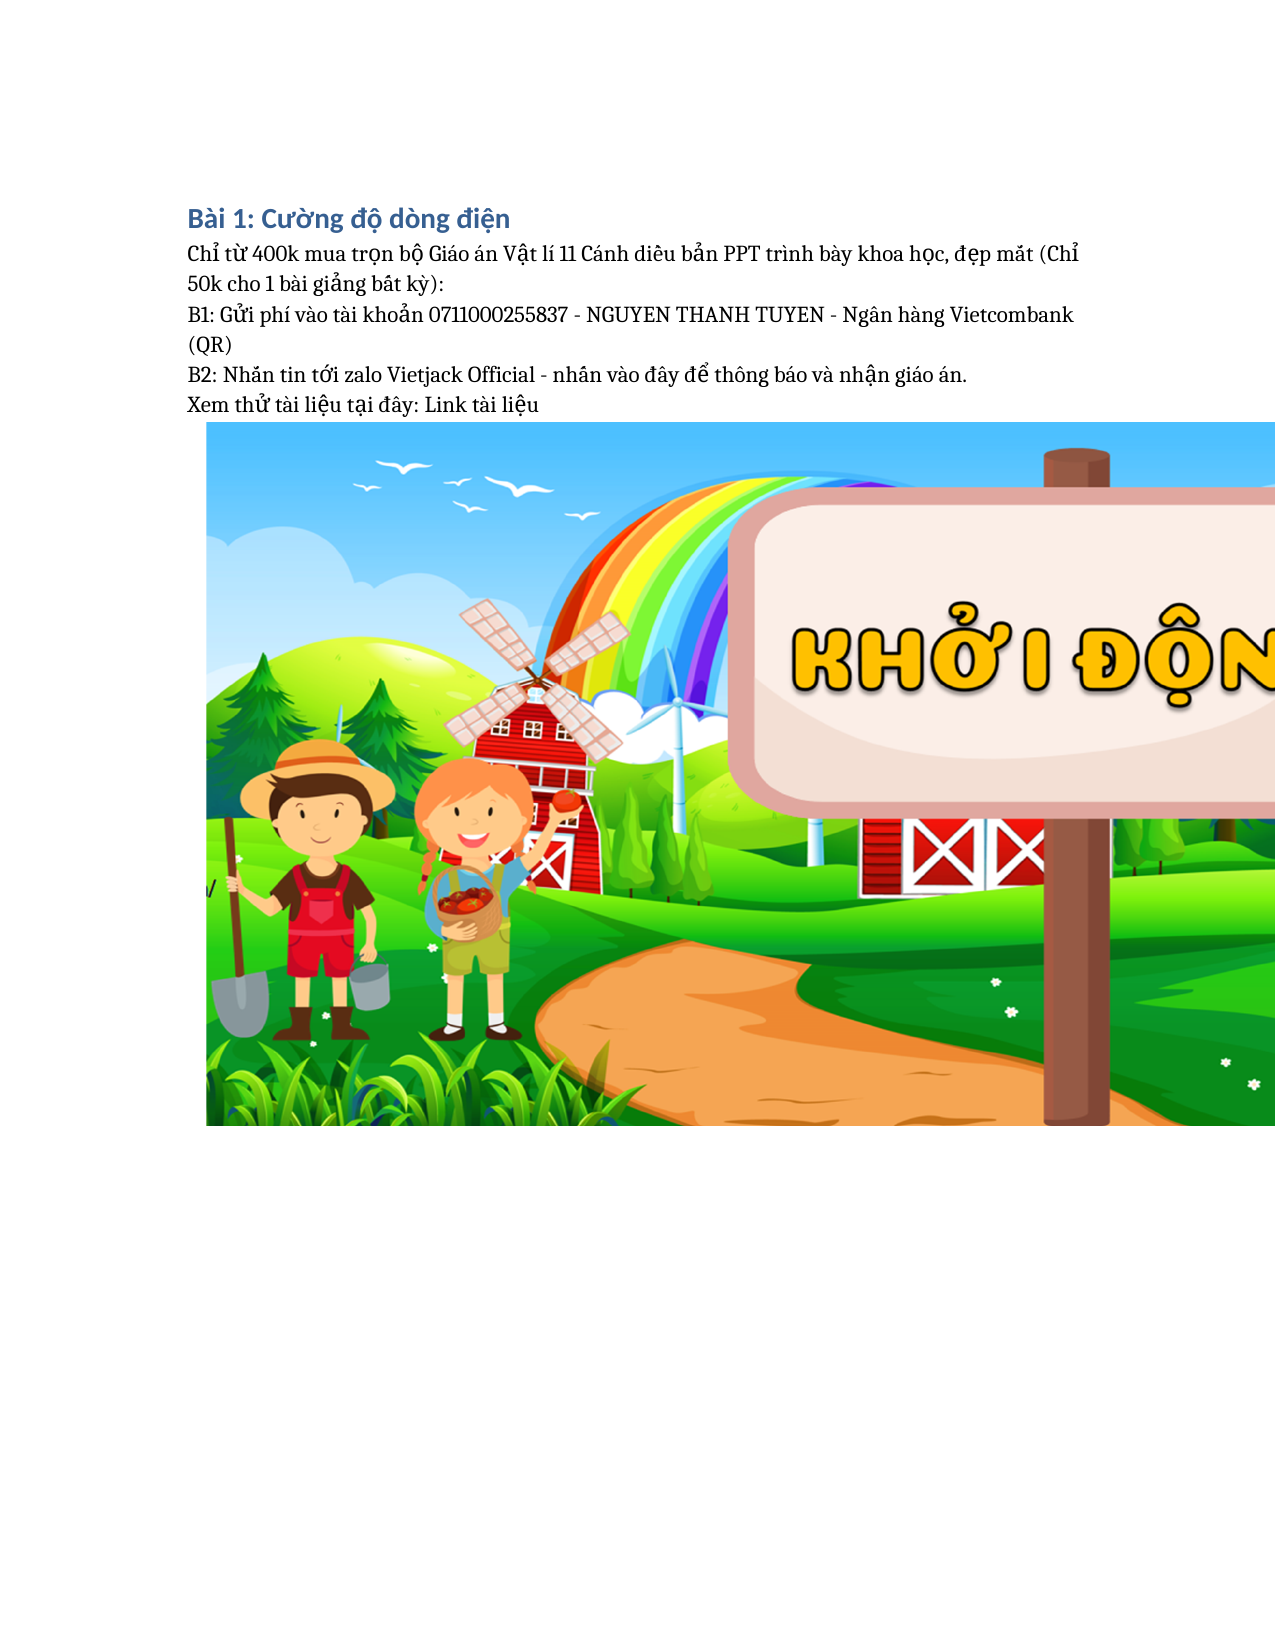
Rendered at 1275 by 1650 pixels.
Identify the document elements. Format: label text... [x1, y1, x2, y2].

picture [206, 422, 1275, 1126]
subtitle Bài 1: Cường độ dòng điện [187, 200, 1087, 236]
